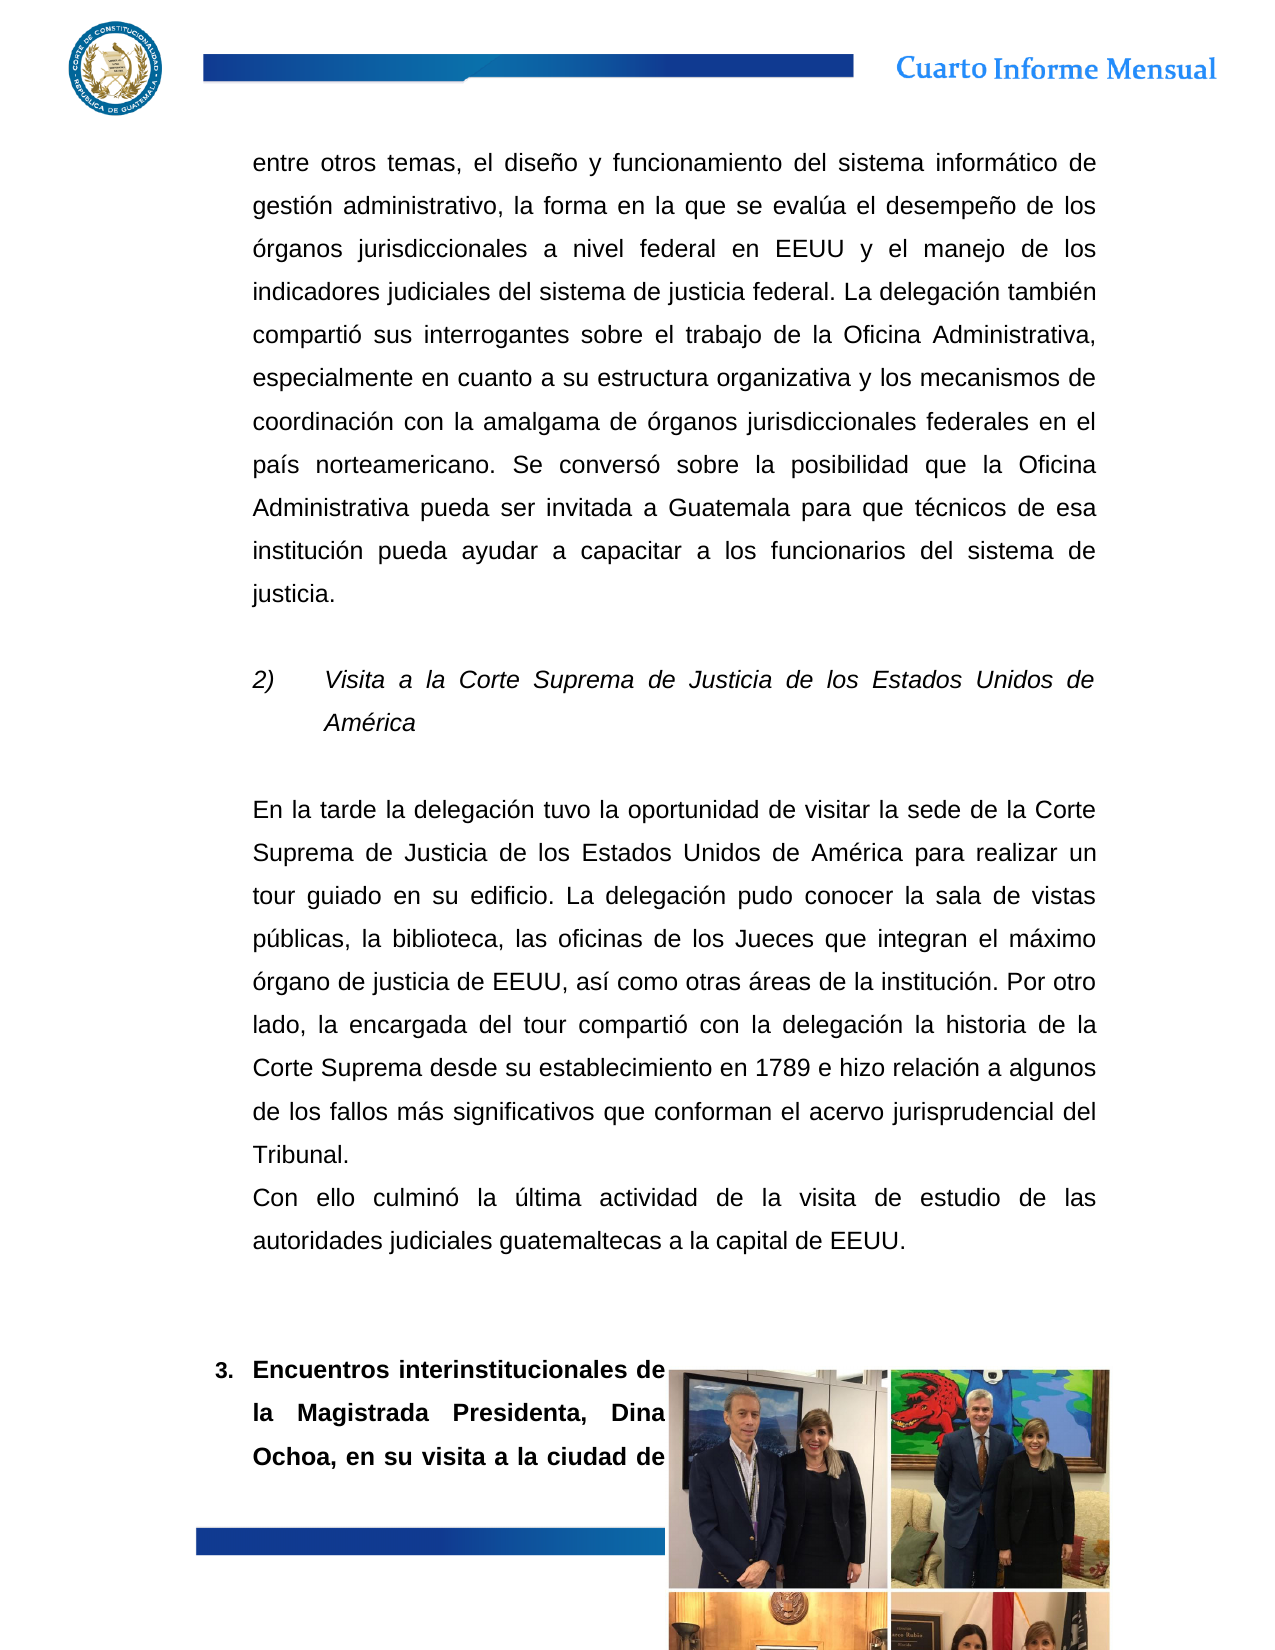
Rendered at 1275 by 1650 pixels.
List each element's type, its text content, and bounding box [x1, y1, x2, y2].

list En la tarde la delegación tuvo la oportunidad de visitar la sede de la Corte Suprema de Justicia de los Estados Unidos de América para realizar un tour guiado en su edificio. La delegación pudo conocer la sala de vistas públicas, la biblioteca, las oficinas de los Jueces que integran el máximo órgano de justicia de EEUU, así como otras áreas de la institución. Por otro lado, la encargada del tour compartió con la delegación la historia de la Corte Suprema desde su establecimiento en 1789 e hizo relación a algunos de los fallos más significativos que conforman el acervo jurisprudencial del Tribunal. [252, 794, 1098, 1168]
list Visita a la Corte Suprema de Justicia de los Estados Unidos de América [252, 665, 1098, 737]
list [252, 148, 1098, 608]
picture [95, 1366, 1148, 1650]
list Con ello culminó la última actividad de la visita de estudio de las autoridades judiciales guatemaltecas a la capital de EEUU. [252, 1183, 1098, 1254]
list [215, 1355, 1098, 1470]
picture [0, 20, 1275, 119]
